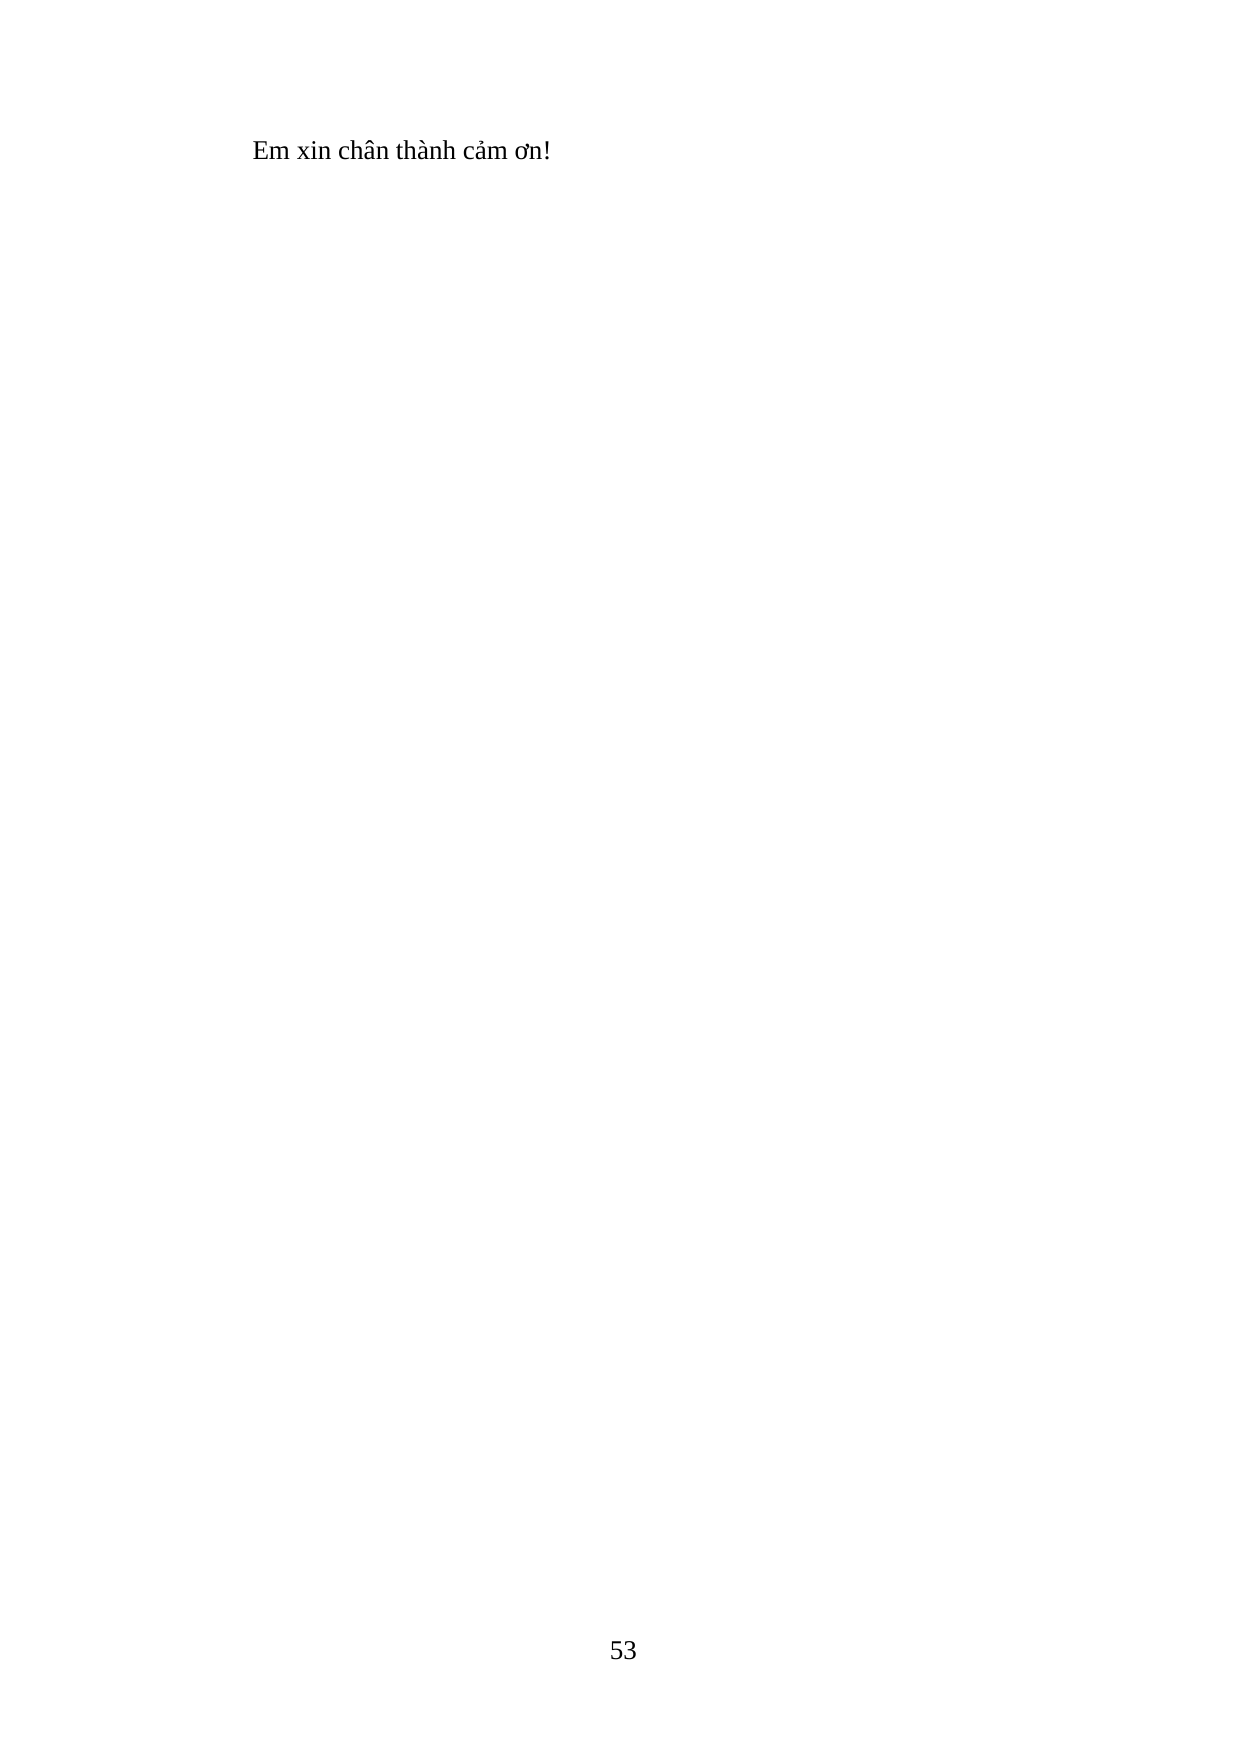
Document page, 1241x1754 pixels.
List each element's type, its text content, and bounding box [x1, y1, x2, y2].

text Em xin chân thành cảm ơn! [177, 131, 1069, 169]
